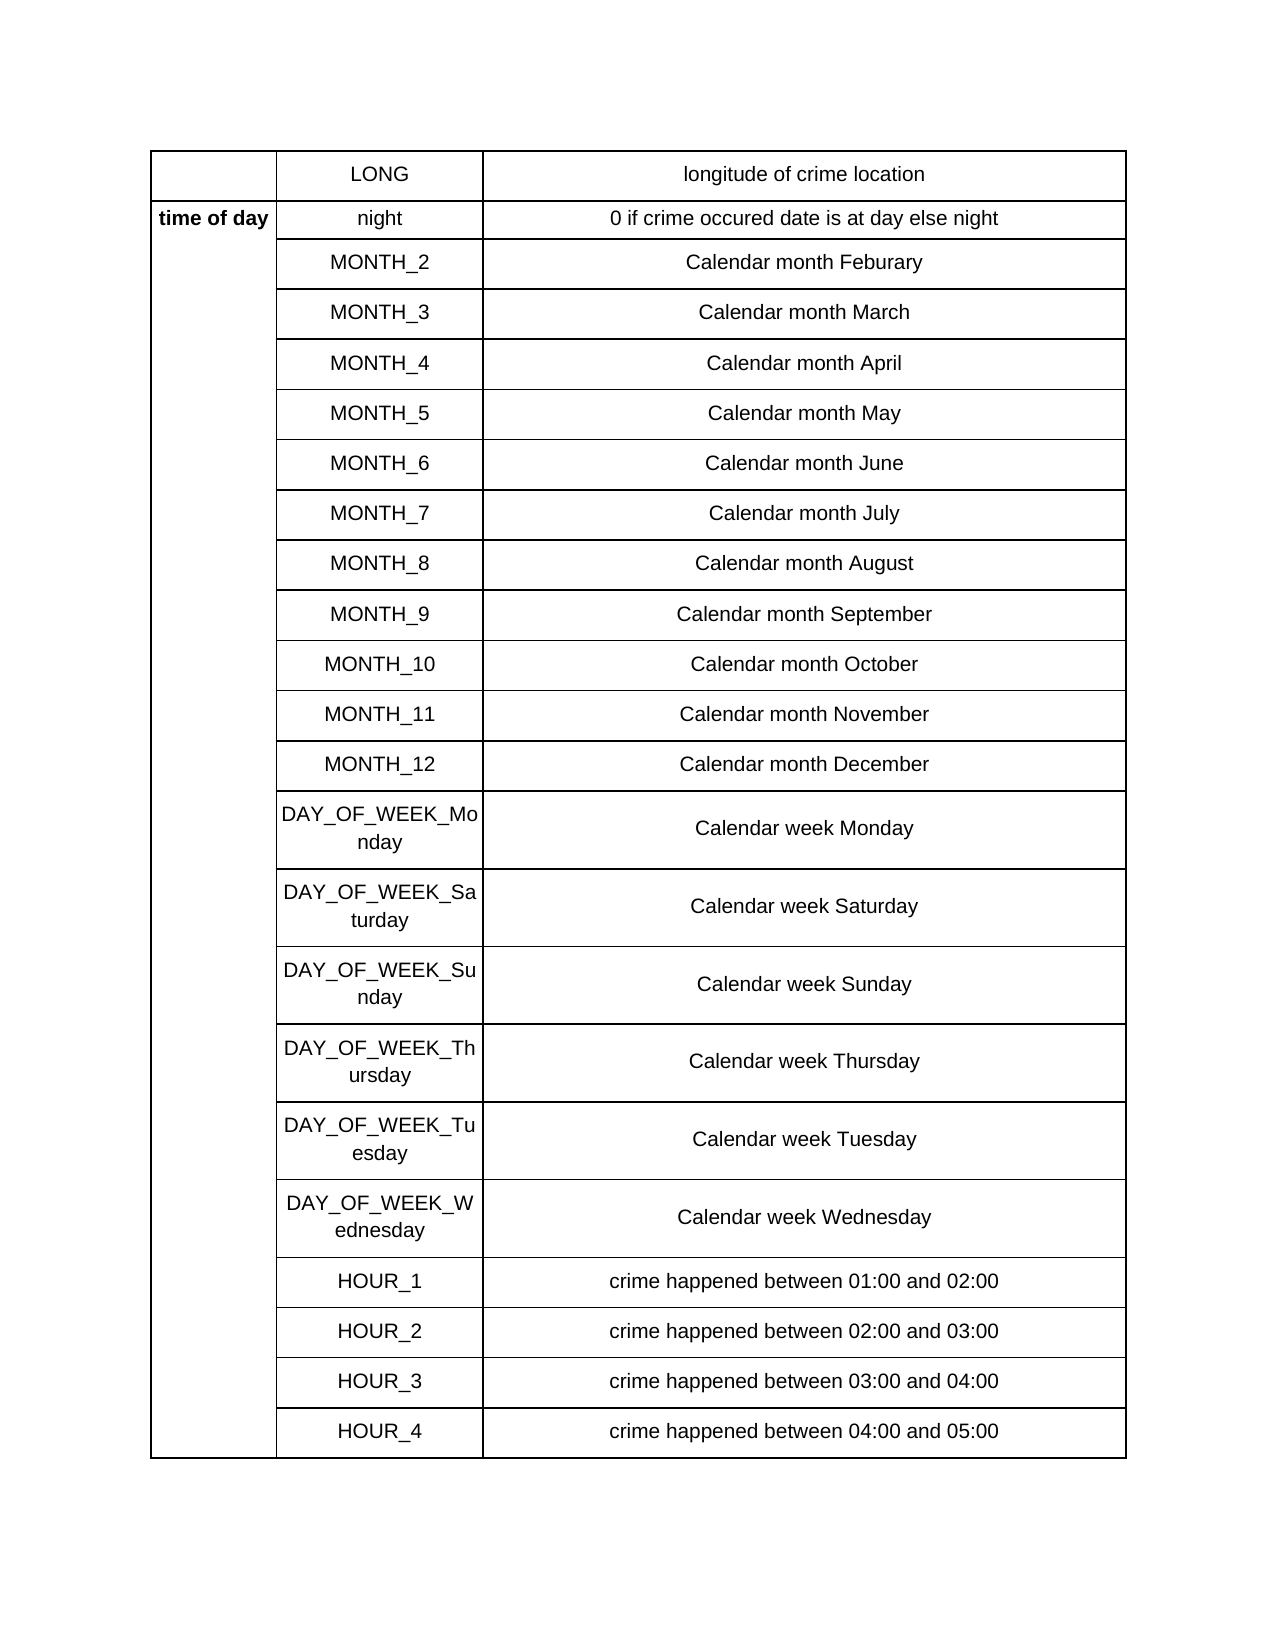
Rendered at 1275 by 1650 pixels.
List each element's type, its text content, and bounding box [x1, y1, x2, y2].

table_cell Calendar month October [484, 641, 1125, 690]
table_cell Calendar month December [484, 742, 1125, 790]
table_cell crime happened between 04:00 and 05:00 [484, 1409, 1125, 1457]
table_cell Calendar week Monday [484, 792, 1125, 868]
table_cell time of day [152, 202, 276, 1457]
table_cell Calendar month Feburary [484, 240, 1125, 288]
table_cell DAY_OF_WEEK_Saturday [277, 870, 482, 946]
table_cell crime happened between 03:00 and 04:00 [484, 1358, 1125, 1407]
table_cell HOUR_2 [277, 1308, 482, 1357]
table_cell Calendar week Sunday [484, 947, 1125, 1023]
table_cell crime happened between 02:00 and 03:00 [484, 1308, 1125, 1357]
table_cell Calendar month September [484, 591, 1125, 639]
table_cell MONTH_8 [277, 541, 482, 589]
table_cell Calendar month May [484, 390, 1125, 439]
table_cell DAY_OF_WEEK_Monday [277, 792, 482, 868]
table_cell HOUR_3 [277, 1358, 482, 1407]
table_cell DAY_OF_WEEK_Tuesday [277, 1103, 482, 1179]
table_cell Calendar week Saturday [484, 870, 1125, 946]
table_cell Calendar week Thursday [484, 1025, 1125, 1101]
table_cell Calendar week Wednesday [484, 1180, 1125, 1256]
table_cell MONTH_3 [277, 290, 482, 338]
table_cell MONTH_7 [277, 491, 482, 539]
table_cell DAY_OF_WEEK_Wednesday [277, 1180, 482, 1256]
table_cell 0 if crime occured date is at day else night [484, 202, 1125, 238]
table_cell MONTH_2 [277, 240, 482, 288]
table_cell DAY_OF_WEEK_Sunday [277, 947, 482, 1023]
table_cell MONTH_5 [277, 390, 482, 439]
table_cell LONG [277, 152, 482, 200]
table_cell MONTH_4 [277, 340, 482, 388]
table_cell Calendar month June [484, 440, 1125, 489]
table_cell MONTH_12 [277, 742, 482, 790]
table_cell Calendar week Tuesday [484, 1103, 1125, 1179]
table_cell Calendar month July [484, 491, 1125, 539]
table_cell Calendar month March [484, 290, 1125, 338]
table_cell Calendar month August [484, 541, 1125, 589]
table_cell MONTH_11 [277, 691, 482, 740]
table_cell longitude of crime location [484, 152, 1125, 200]
table_cell MONTH_9 [277, 591, 482, 639]
table_cell night [277, 202, 482, 238]
table_cell MONTH_6 [277, 440, 482, 489]
table_cell DAY_OF_WEEK_Thursday [277, 1025, 482, 1101]
table_cell HOUR_1 [277, 1258, 482, 1307]
table_cell Calendar month April [484, 340, 1125, 388]
table_cell Calendar month November [484, 691, 1125, 740]
table_cell crime happened between 01:00 and 02:00 [484, 1258, 1125, 1307]
table_cell MONTH_10 [277, 641, 482, 690]
table_cell HOUR_4 [277, 1409, 482, 1457]
